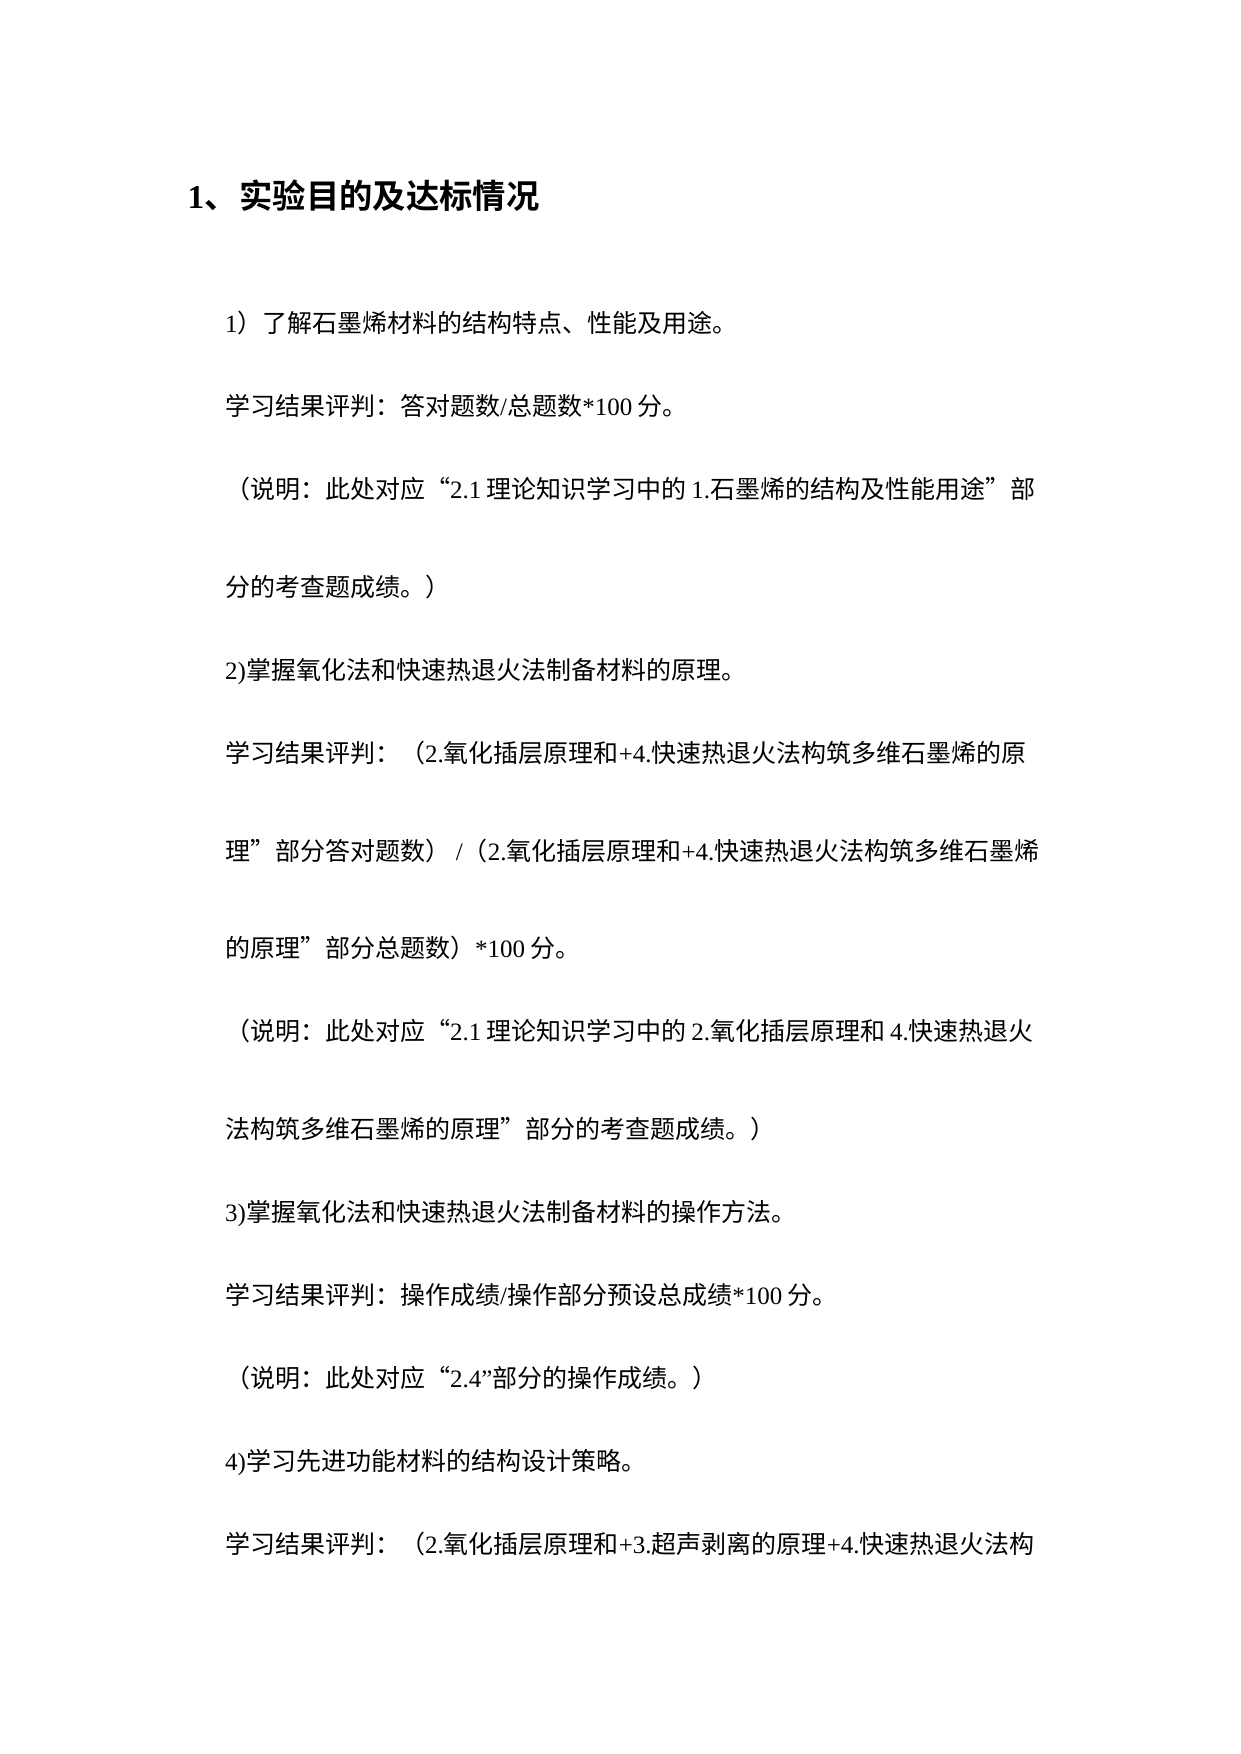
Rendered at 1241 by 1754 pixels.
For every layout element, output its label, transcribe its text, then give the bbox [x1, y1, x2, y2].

list 学习结果评判：操作成绩/操作部分预设总成绩*100分。 [225, 1261, 1053, 1326]
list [225, 1510, 1053, 1575]
text （说明：此处对应“2.1理论知识学习中的1.石墨烯的结构及性能用途”部分的考查题成绩。） [225, 455, 1053, 618]
text 3)掌握氧化法和快速热退火法制备材料的操作方法。 [225, 1178, 1053, 1243]
list （说明：此处对应“2.1理论知识学习中的2.氧化插层原理和4.快速热退火法构筑多维石墨烯的原理”部分的考查题成绩。） [225, 997, 1053, 1160]
text 2)掌握氧化法和快速热退火法制备材料的原理。 [225, 636, 1053, 701]
subtitle 实验目的及达标情况 [187, 162, 1053, 227]
text 4)学习先进功能材料的结构设计策略。 [225, 1427, 1053, 1492]
text 1）了解石墨烯材料的结构特点、性能及用途。 [225, 289, 1053, 354]
list 学习结果评判：（2.氧化插层原理和+4.快速热退火法构筑多维石墨烯的原理”部分答对题数） /（2.氧化插层原理和+4.快速热退火法构筑多维石墨烯的原理”部分总题数）*100分。 [225, 719, 1053, 979]
text 学习结果评判：答对题数/总题数*100分。 [225, 372, 1053, 437]
list （说明：此处对应“2.4”部分的操作成绩。） [225, 1344, 1053, 1409]
